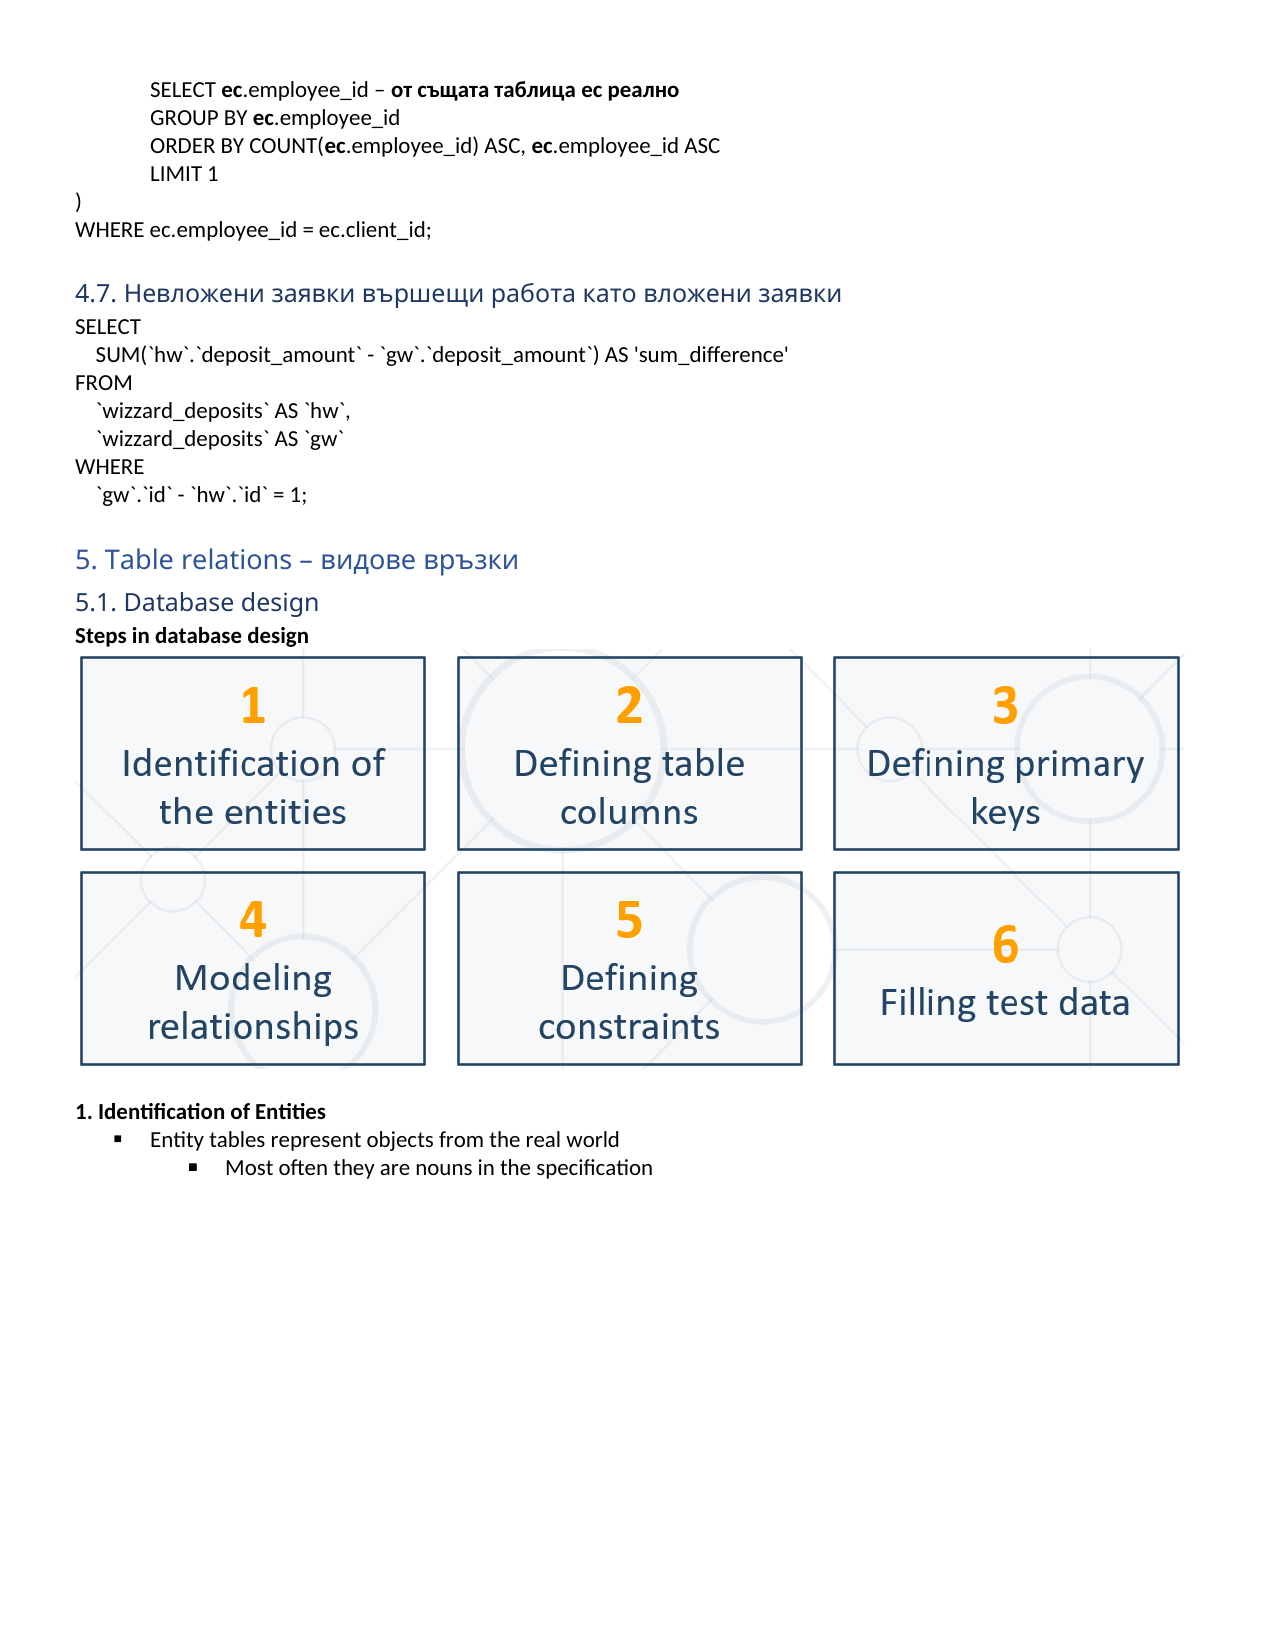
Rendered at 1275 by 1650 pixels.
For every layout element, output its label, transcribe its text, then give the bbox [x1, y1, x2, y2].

subtitle 5.1. Database design [75, 584, 1200, 618]
text WHERE [75, 452, 1200, 480]
picture [75, 649, 1185, 1069]
text `wizzard_deposits` AS `hw`, [75, 396, 1200, 424]
text `gw`.`id` - `hw`.`id` = 1; [75, 480, 1200, 508]
list Entity tables represent objects from the real world [112, 1125, 1200, 1153]
text 1. Identification of Entities [75, 1097, 1200, 1125]
text SELECT ec.employee_id – от същата таблица ec реално [75, 75, 1200, 103]
text GROUP BY ec.employee_id [75, 103, 1200, 131]
text SUM(`hw`.`deposit_amount` - `gw`.`deposit_amount`) AS 'sum_difference' [75, 340, 1200, 368]
text WHERE ec.employee_id = ec.client_id; [75, 215, 1200, 243]
list Most often they are nouns in the specification [187, 1153, 1200, 1181]
text LIMIT 1 [75, 159, 1200, 187]
text ORDER BY COUNT(ec.employee_id) ASC, ec.employee_id ASC [75, 131, 1200, 159]
subtitle 4.7. Невложени заявки вършещи работа като вложени заявки [75, 275, 1200, 309]
text FROM [75, 368, 1200, 396]
text `wizzard_deposits` AS `gw` [75, 424, 1200, 452]
text ) [75, 187, 1200, 215]
text Steps in database design [75, 621, 1200, 649]
subtitle 5. Table relations – видове връзки [75, 540, 1200, 577]
text SELECT [75, 312, 1200, 340]
